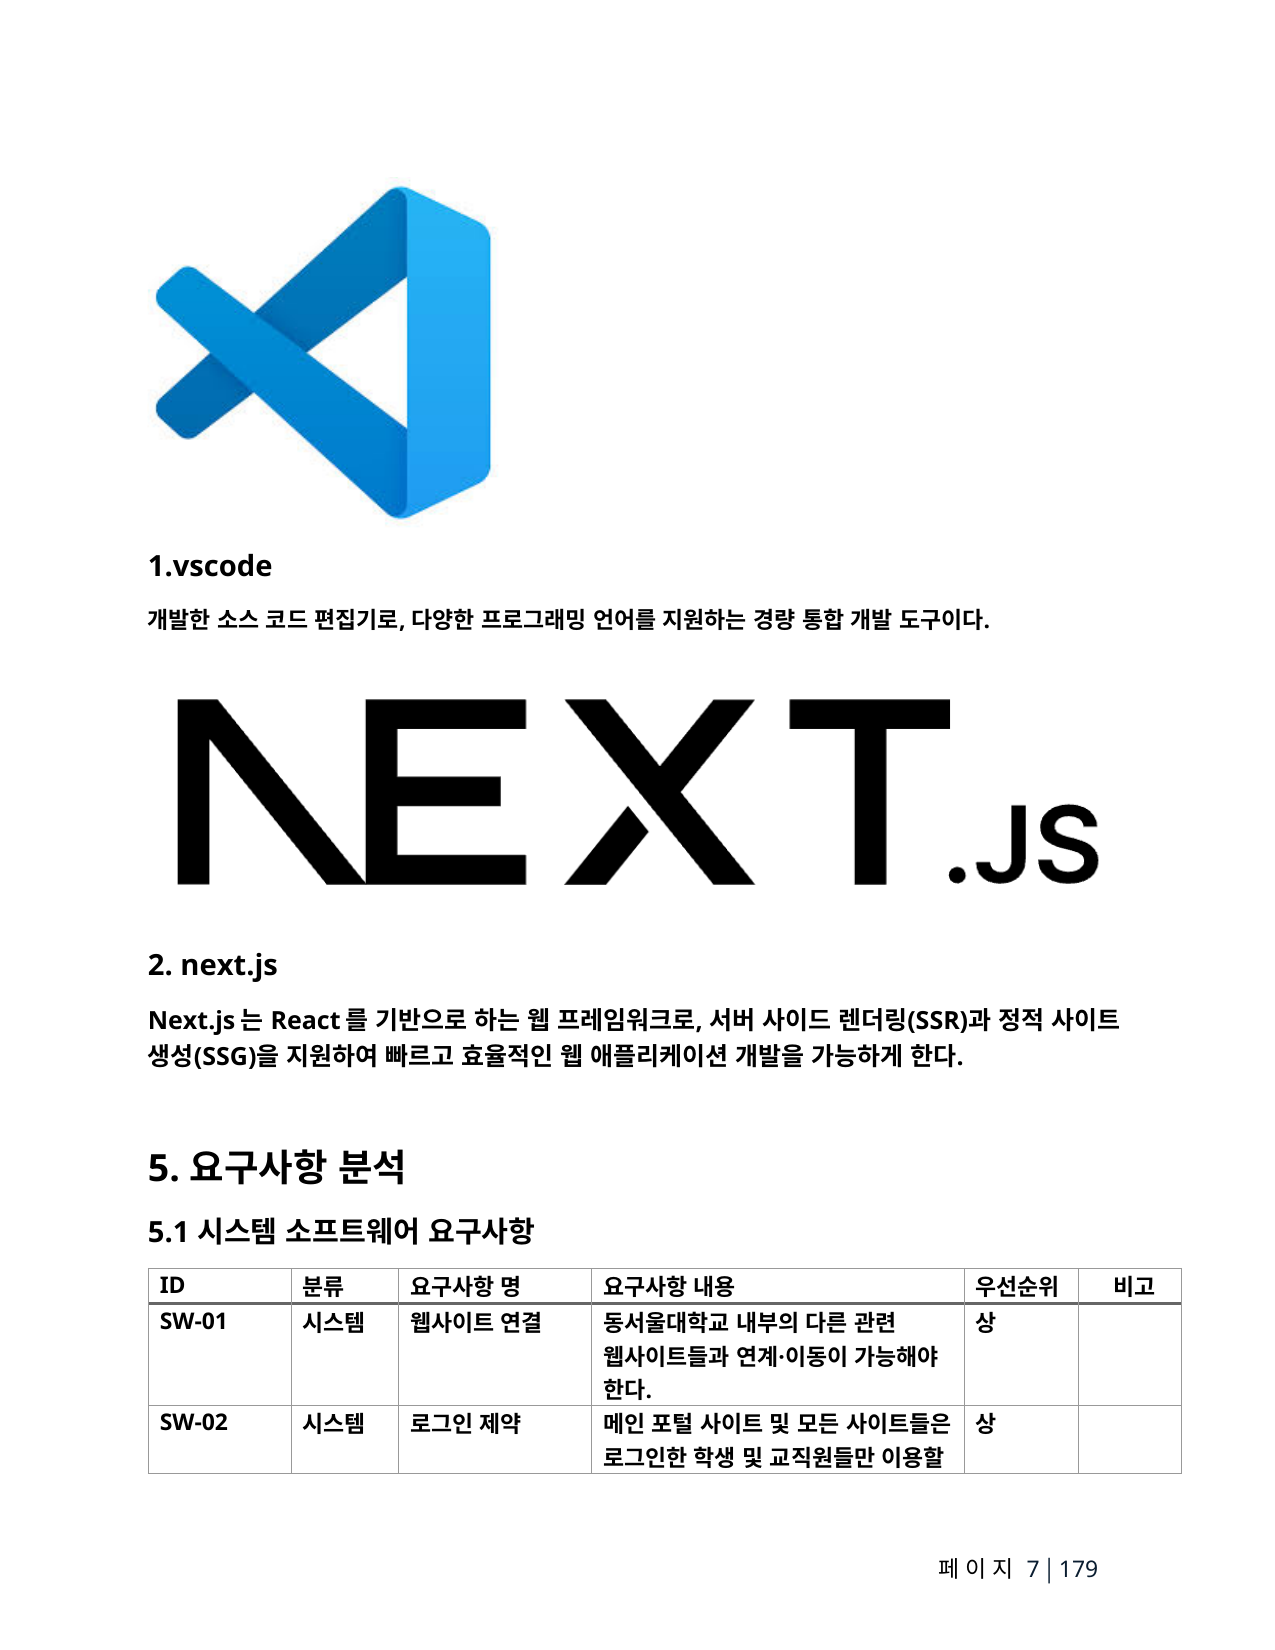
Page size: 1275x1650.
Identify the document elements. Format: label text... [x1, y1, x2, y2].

picture [147, 177, 500, 529]
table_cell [592, 1406, 964, 1473]
table_cell 상 [965, 1406, 1078, 1473]
table_cell SW-02 [149, 1406, 291, 1473]
table_header 분류 [292, 1269, 398, 1302]
text 2. next.js [148, 944, 1125, 984]
picture [147, 651, 1125, 928]
table_cell 로그인 제약 [399, 1406, 591, 1473]
table_header 요구사항 내용 [592, 1269, 964, 1302]
table_cell SW-01 [149, 1305, 291, 1405]
table_header 요구사항 명 [399, 1269, 591, 1302]
table_cell [1079, 1406, 1181, 1473]
text 5.1 시스템 소프트웨어 요구사항 [148, 1209, 1125, 1251]
text 개발한 소스 코드 편집기로, 다양한 프로그래밍 언어를 지원하는 경량 통합 개발 도구이다. [148, 602, 1125, 635]
text 5. 요구사항 분석 [148, 1138, 1125, 1192]
table_header 우선순위 [965, 1269, 1078, 1302]
text 1.vscode [148, 545, 1125, 585]
table_cell [1079, 1305, 1181, 1405]
table_header ID [149, 1269, 291, 1302]
text Next.js는 React를 기반으로 하는 웹 프레임워크로, 서버 사이드 렌더링(SSR)과 정적 사이트 생성(SSG)을 지원하여 빠르고 효율적인 웹 애플리케이션 개발을 가능하게 한다. [148, 1001, 1125, 1073]
table_cell 시스템 [292, 1406, 398, 1473]
table_cell 상 [965, 1305, 1078, 1405]
table_cell 동서울대학교 내부의 다른 관련 웹사이트들과 연계·이동이 가능해야 한다. [592, 1305, 964, 1405]
table_cell 시스템 [292, 1305, 398, 1405]
table_header 비고 [1079, 1269, 1181, 1302]
table_cell 웹사이트 연결 [399, 1305, 591, 1405]
